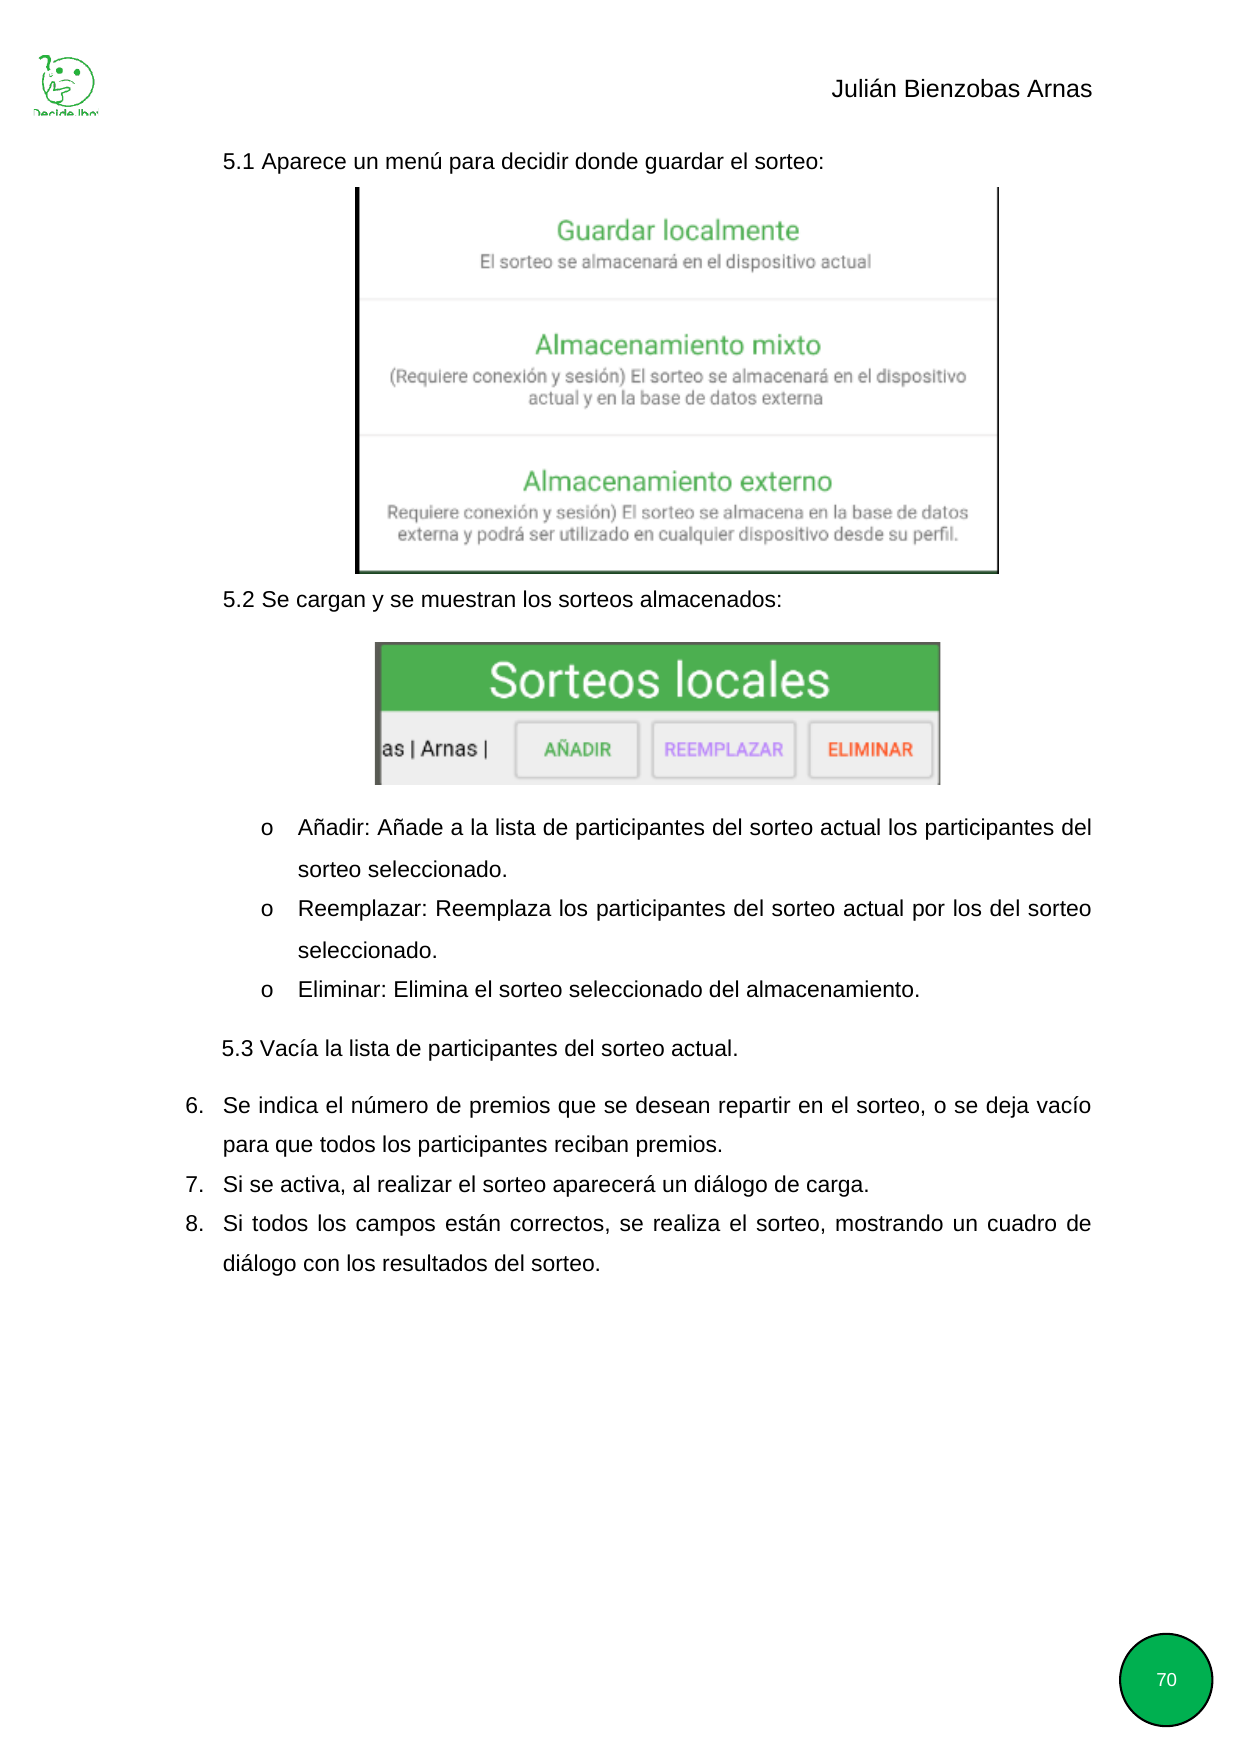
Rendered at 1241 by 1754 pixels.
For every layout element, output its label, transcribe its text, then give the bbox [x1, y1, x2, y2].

picture [32, 55, 99, 114]
picture [355, 187, 999, 574]
list Si se activa, al realizar el sorteo aparecerá un diálogo de carga. [185, 1171, 1092, 1197]
list Reemplazar: Reemplaza los participantes del sorteo actual por los del sorteo seleccionado. [260, 895, 1092, 963]
list Eliminar: Elimina el sorteo seleccionado del almacenamiento. [260, 976, 1092, 1004]
list Se cargan y se muestran los sorteos almacenados: [223, 586, 1092, 613]
list Se indica el número de premios que se desean repartir en el sorteo, o se deja vacío para que todos los participantes reciban premios. [185, 1092, 1092, 1157]
picture [374, 642, 941, 785]
text 5.3 Vacía la lista de participantes del sorteo actual. [148, 1035, 1092, 1062]
list Aparece un menú para decidir donde guardar el sorteo: [223, 148, 1092, 174]
list Si todos los campos están correctos, se realiza el sorteo, mostrando un cuadro de diálogo con los resultados del sorteo. [185, 1210, 1092, 1276]
list Añadir: Añade a la lista de participantes del sorteo actual los participantes del sorteo seleccionado. [260, 814, 1092, 882]
